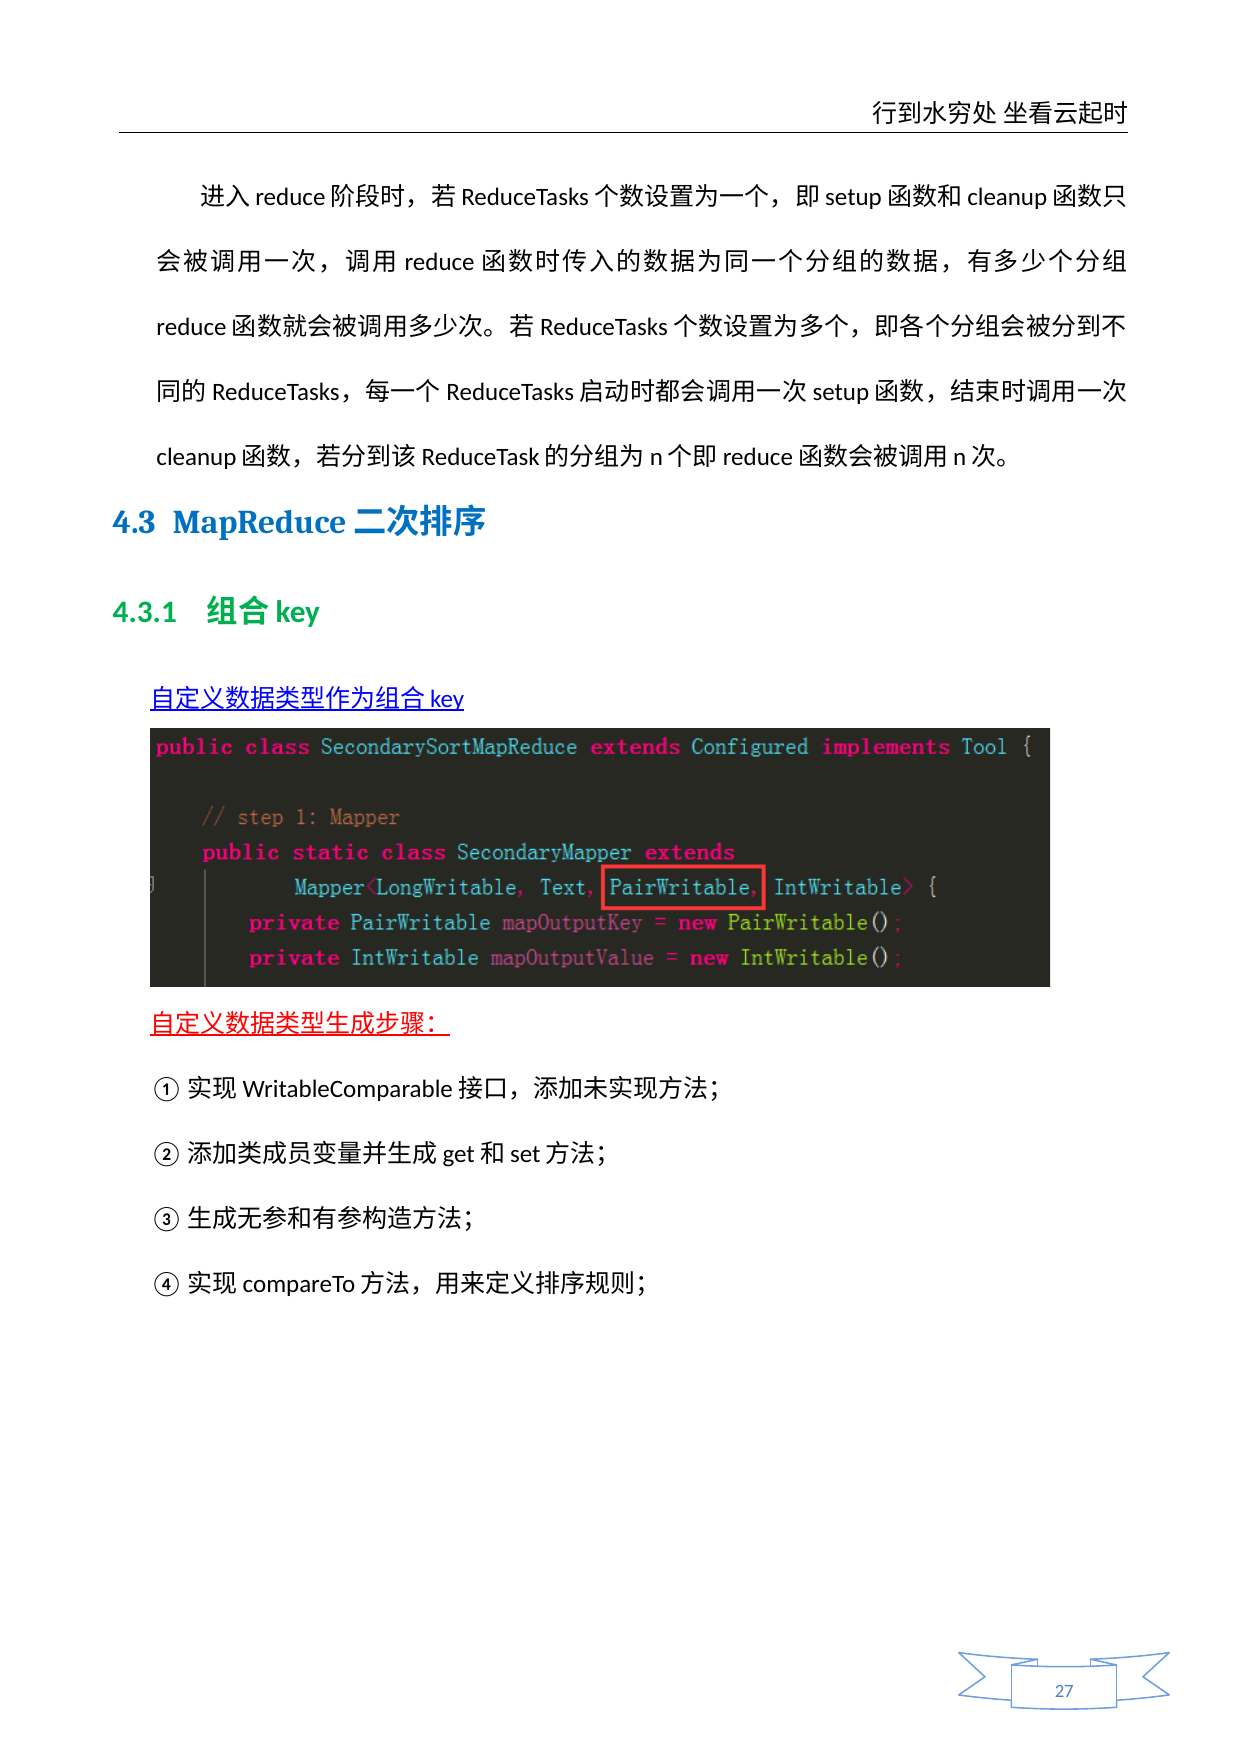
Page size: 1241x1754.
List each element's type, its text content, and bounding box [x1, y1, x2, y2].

list 添加类成员变量并生成get和set方法； [150, 1119, 1128, 1184]
subtitle 组合key [112, 576, 1128, 641]
text 进入reduce阶段时，若ReduceTasks个数设置为一个，即setup函数和cleanup函数只会被调用一次，调用reduce函数时传入的数据为同一个分组的数据，有多少个分组reduce函数就会被调用多少次。若ReduceTasks个数设置为多个，即各个分组会被分到不同的ReduceTasks，每一个ReduceTasks启动时都会调用一次setup函数，结束时调用一次cleanup函数，若分到该ReduceTask的分组为n个即reduce函数会被调用n次。 [156, 162, 1128, 487]
list 实现compareTo方法，用来定义排序规则； [150, 1249, 1128, 1314]
text 自定义数据类型作为组合key [112, 664, 1128, 729]
text 自定义数据类型生成步骤： [150, 989, 1128, 1054]
picture [150, 728, 1050, 987]
list 生成无参和有参构造方法； [150, 1184, 1128, 1249]
subtitle MapReduce二次排序 [112, 487, 1128, 552]
list 实现WritableComparable接口，添加未实现方法； [150, 1054, 1128, 1119]
